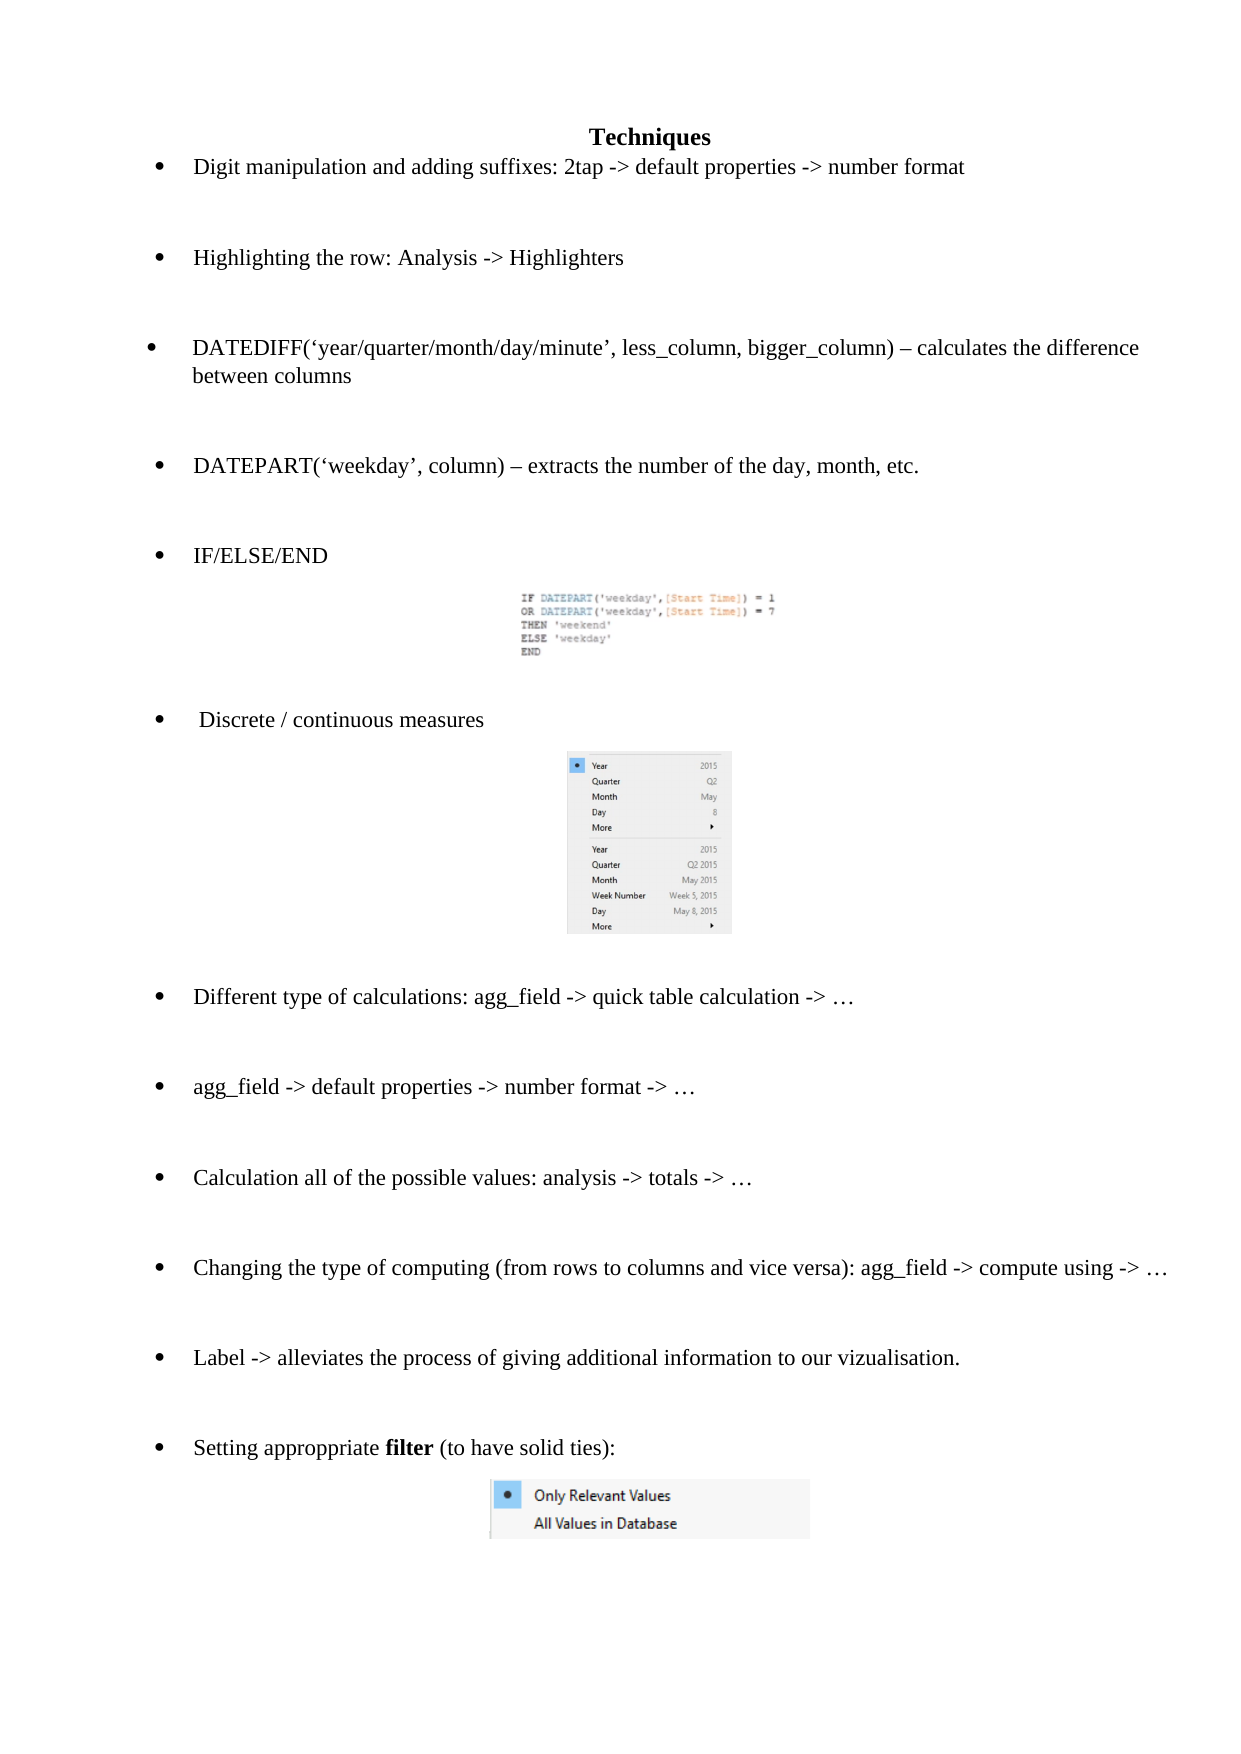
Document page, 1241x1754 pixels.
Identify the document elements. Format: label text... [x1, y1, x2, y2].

list Changing the type of computing (from rows to columns and vice versa): agg_field -> compute using -> … [156, 1254, 1181, 1280]
list DATEPART(‘weekday’, column) – extracts the number of the day, month, etc. [156, 452, 1181, 479]
list Digit manipulation and adding suffixes: 2tap -> default properties -> number format [156, 153, 1181, 180]
list Different type of calculations: agg_field -> quick table calculation -> … [156, 983, 1181, 1009]
list Setting approppriate filter (to have solid ties): [155, 1434, 1181, 1461]
picture [520, 587, 779, 657]
subtitle Techniques [118, 122, 1181, 151]
list Calculation all of the possible values: analysis -> totals -> … [156, 1164, 1181, 1190]
list Discrete / continuous measures [156, 706, 1181, 732]
list DATEDIFF(‘year/quarter/month/day/minute’, less_column, bigger_column) – calculates the difference between columns [148, 334, 1181, 388]
list Label -> alleviates the process of giving additional information to our vizualisation. [156, 1344, 1181, 1370]
list agg_field -> default properties -> number format -> … [156, 1073, 1181, 1100]
list IF/ELSE/END [156, 543, 1181, 569]
picture [567, 751, 732, 934]
list Highlighting the row: Analysis -> Highlighters [156, 243, 1181, 270]
picture [489, 1479, 811, 1539]
